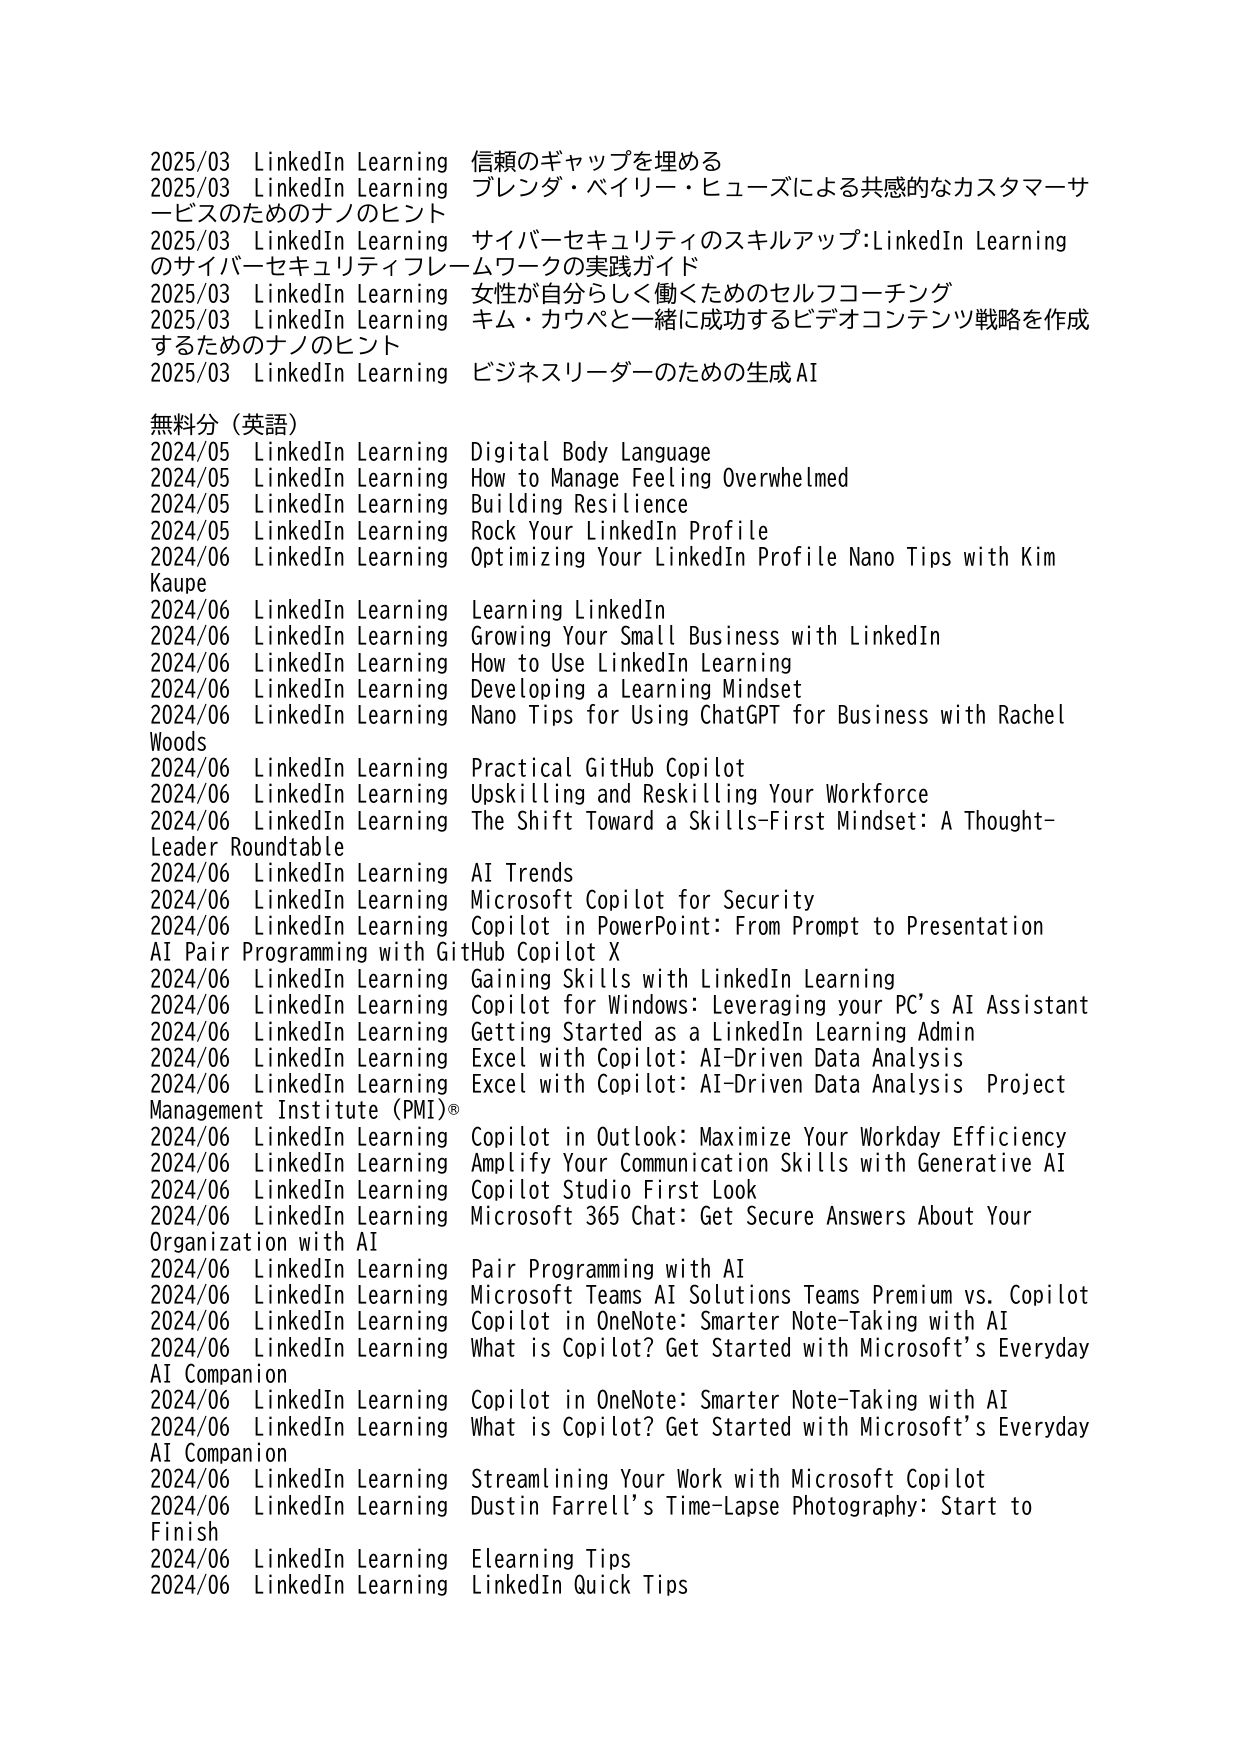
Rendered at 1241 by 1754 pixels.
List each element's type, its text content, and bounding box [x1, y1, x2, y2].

text 2024/06 LinkedIn Learning Nano Tips for Using ChatGPT for Business with Rachel Woods [150, 703, 1090, 753]
text 2024/06 LinkedIn Learning Microsoft 365 Chat: Get Secure Answers About Your Organization with AI [150, 1204, 1090, 1253]
text 2024/06 LinkedIn Learning Dustin Farrell's Time-Lapse Photography: Start to Finish [150, 1494, 1090, 1543]
text 2024/06 LinkedIn Learning Optimizing Your LinkedIn Profile Nano Tips with Kim Kaupe [150, 545, 1090, 594]
text 2024/06 LinkedIn Learning Copilot in Outlook: Maximize Your Workday Efficiency [150, 1125, 1090, 1148]
text 2025/03 LinkedIn Learning サイバーセキュリティのスキルアップ:LinkedIn Learningのサイバーセキュリティフレームワークの実践ガイド [150, 229, 1090, 278]
text 2024/06 LinkedIn Learning Getting Started as a LinkedIn Learning Admin [150, 1020, 1090, 1043]
text 2025/03 LinkedIn Learning 信頼のギャップを埋める [150, 150, 1090, 173]
text 2024/06 LinkedIn Learning Practical GitHub Copilot [150, 756, 1090, 779]
text AI Pair Programming with GitHub Copilot X [150, 941, 1090, 963]
text 2024/06 LinkedIn Learning AI Trends [150, 862, 1090, 884]
text 2024/06 LinkedIn Learning Elearning Tips [150, 1547, 1090, 1570]
text 2024/06 LinkedIn Learning The Shift Toward a Skills-First Mindset: A Thought-Leader Roundtable [150, 809, 1090, 858]
text 2024/06 LinkedIn Learning Copilot for Windows: Leveraging your PC's AI Assistant [150, 993, 1090, 1016]
text 2024/06 LinkedIn Learning Copilot Studio First Look [150, 1178, 1090, 1201]
text 2024/06 LinkedIn Learning Upskilling and Reskilling Your Workforce [150, 782, 1090, 805]
text 2024/06 LinkedIn Learning Microsoft Copilot for Security [150, 888, 1090, 911]
text 2024/06 LinkedIn Learning Streamlining Your Work with Microsoft Copilot [150, 1468, 1090, 1491]
text 2025/03 LinkedIn Learning ビジネスリーダーのための生成AI [150, 361, 1090, 384]
text 2024/06 LinkedIn Learning Copilot in PowerPoint: From Prompt to Presentation [150, 914, 1090, 937]
text 2024/06 LinkedIn Learning What is Copilot? Get Started with Microsoft's Everyday AI Companion [150, 1336, 1090, 1385]
text 2024/06 LinkedIn Learning Copilot in OneNote: Smarter Note-Taking with AI [150, 1389, 1090, 1412]
text 2024/06 LinkedIn Learning Excel with Copilot: AI-Driven Data Analysis Project Management Institute (PMI)® [150, 1072, 1090, 1122]
text 2024/06 LinkedIn Learning Growing Your Small Business with LinkedIn [150, 624, 1090, 647]
text 2024/06 LinkedIn Learning Copilot in OneNote: Smarter Note-Taking with AI [150, 1309, 1090, 1332]
text 2024/05 LinkedIn Learning Building Resilience [150, 493, 1090, 516]
text 2024/06 LinkedIn Learning Gaining Skills with LinkedIn Learning [150, 967, 1090, 990]
text 2024/06 LinkedIn Learning LinkedIn Quick Tips [150, 1573, 1090, 1596]
text 2024/05 LinkedIn Learning How to Manage Feeling Overwhelmed [150, 466, 1090, 489]
text 2024/06 LinkedIn Learning Developing a Learning Mindset [150, 677, 1090, 700]
text 2024/06 LinkedIn Learning What is Copilot? Get Started with Microsoft's Everyday AI Companion [150, 1415, 1090, 1464]
text 2024/06 LinkedIn Learning Pair Programming with AI [150, 1257, 1090, 1280]
text 2024/06 LinkedIn Learning Amplify Your Communication Skills with Generative AI [150, 1151, 1090, 1174]
text 2024/05 LinkedIn Learning Digital Body Language [150, 440, 1090, 463]
text 2024/06 LinkedIn Learning Excel with Copilot: AI-Driven Data Analysis [150, 1046, 1090, 1069]
text 2024/06 LinkedIn Learning Microsoft Teams AI Solutions Teams Premium vs. Copilot [150, 1283, 1090, 1306]
text 2024/06 LinkedIn Learning Learning LinkedIn [150, 598, 1090, 621]
text 無料分（英語） [150, 413, 1090, 436]
text 2025/03 LinkedIn Learning ブレンダ・ベイリー・ヒューズによる共感的なカスタマーサービスのためのナノのヒント [150, 176, 1090, 226]
text 2025/03 LinkedIn Learning キム・カウペと一緒に成功するビデオコンテンツ戦略を作成するためのナノのヒント [150, 308, 1090, 357]
text 2025/03 LinkedIn Learning 女性が自分らしく働くためのセルフコーチング [150, 282, 1090, 305]
text 2024/06 LinkedIn Learning How to Use LinkedIn Learning [150, 651, 1090, 674]
text 2024/05 LinkedIn Learning Rock Your LinkedIn Profile [150, 519, 1090, 542]
